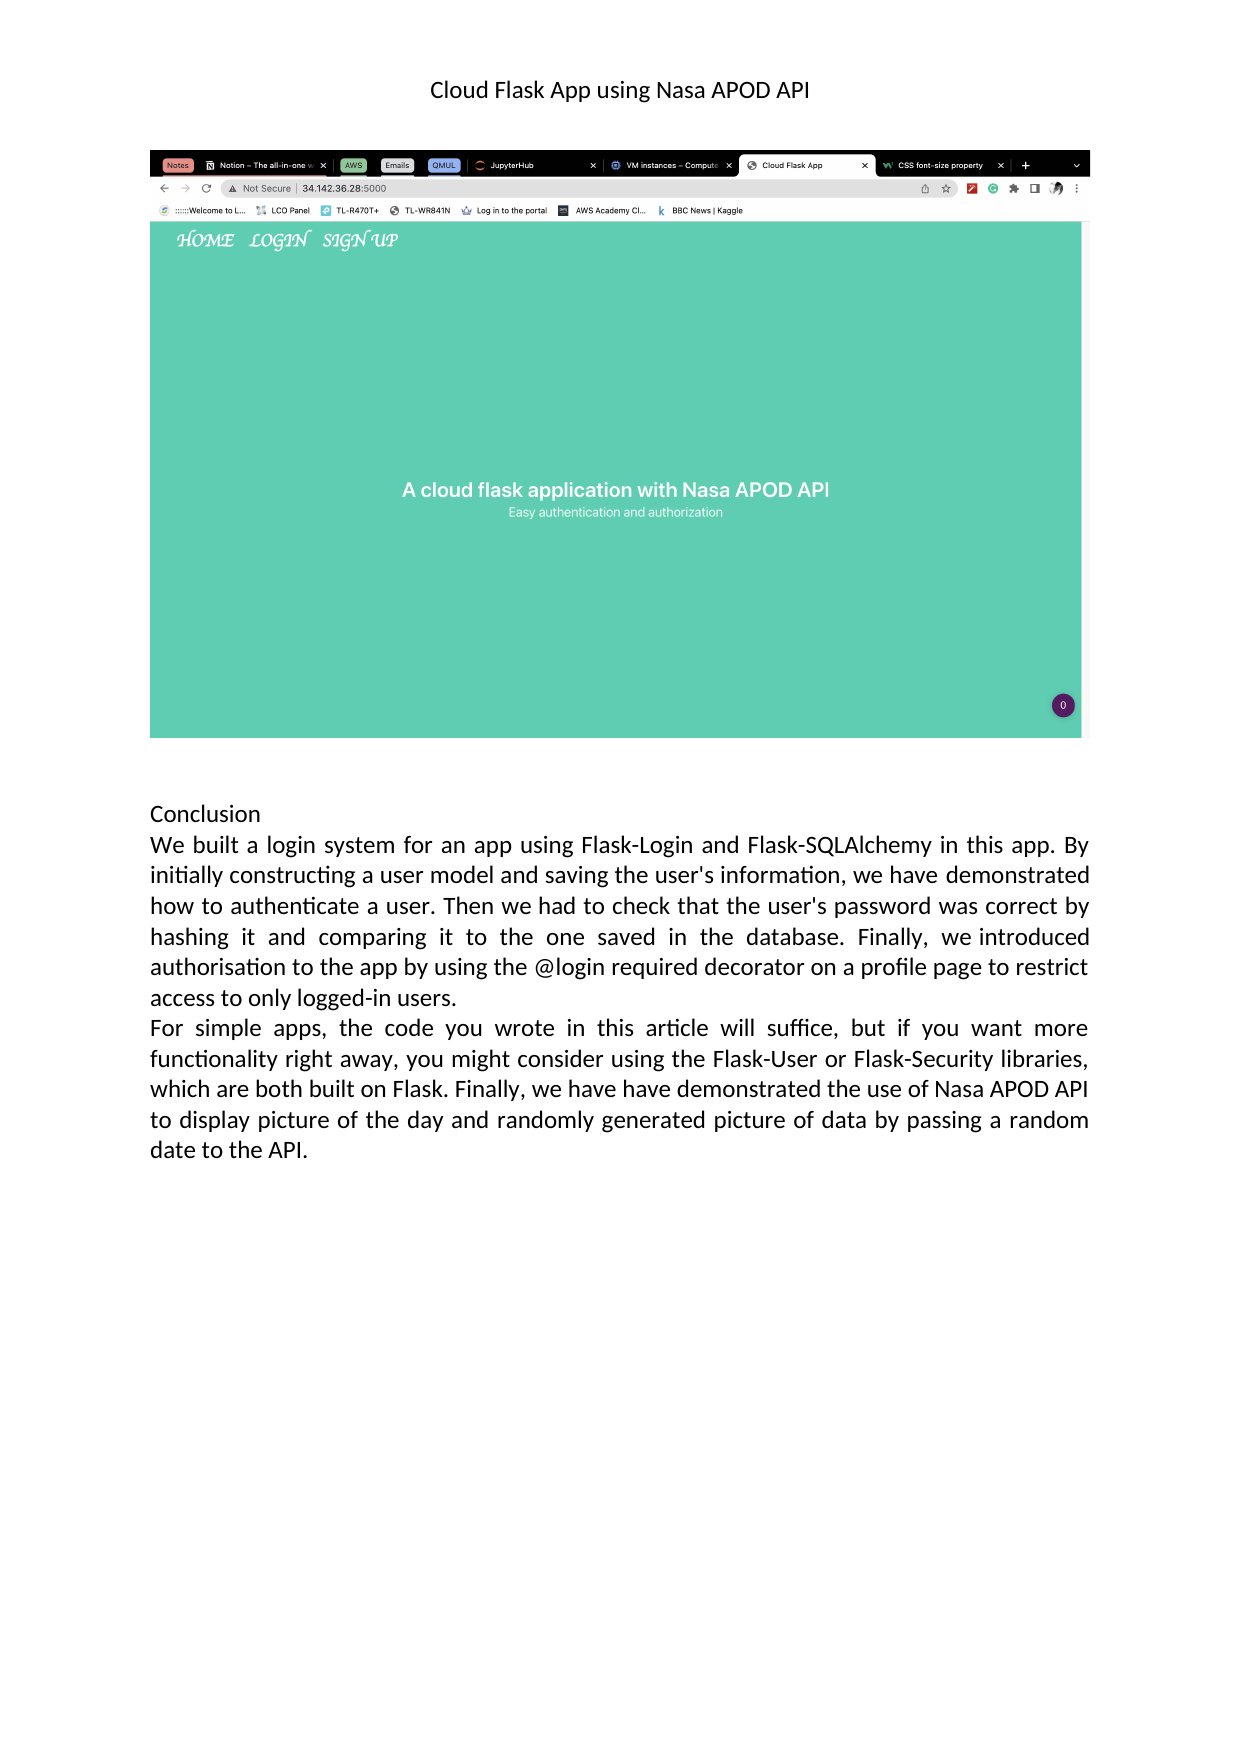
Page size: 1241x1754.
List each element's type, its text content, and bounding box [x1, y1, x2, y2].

text We built a login system for an app using Flask-Login and Flask-SQLAlchemy in this app. By initially constructing a user model and saving the user's information, we have demonstrated how to authenticate a user. Then we had to check that the user's password was correct by hashing it and comparing it to the one saved in the database. Finally, we introduced authorisation to the app by using the @login required decorator on a profile page to restrict access to only logged-in users. [150, 829, 1090, 1012]
text For simple apps, the code you wrote in this article will suffice, but if you want more functionality right away, you might consider using the Flask-User or Flask-Security libraries, which are both built on Flask. Finally, we have have demonstrated the use of Nasa APOD API to display picture of the day and randomly generated picture of data by passing a random date to the API. [150, 1012, 1090, 1165]
picture [150, 150, 1091, 738]
text Conclusion [150, 799, 1090, 829]
